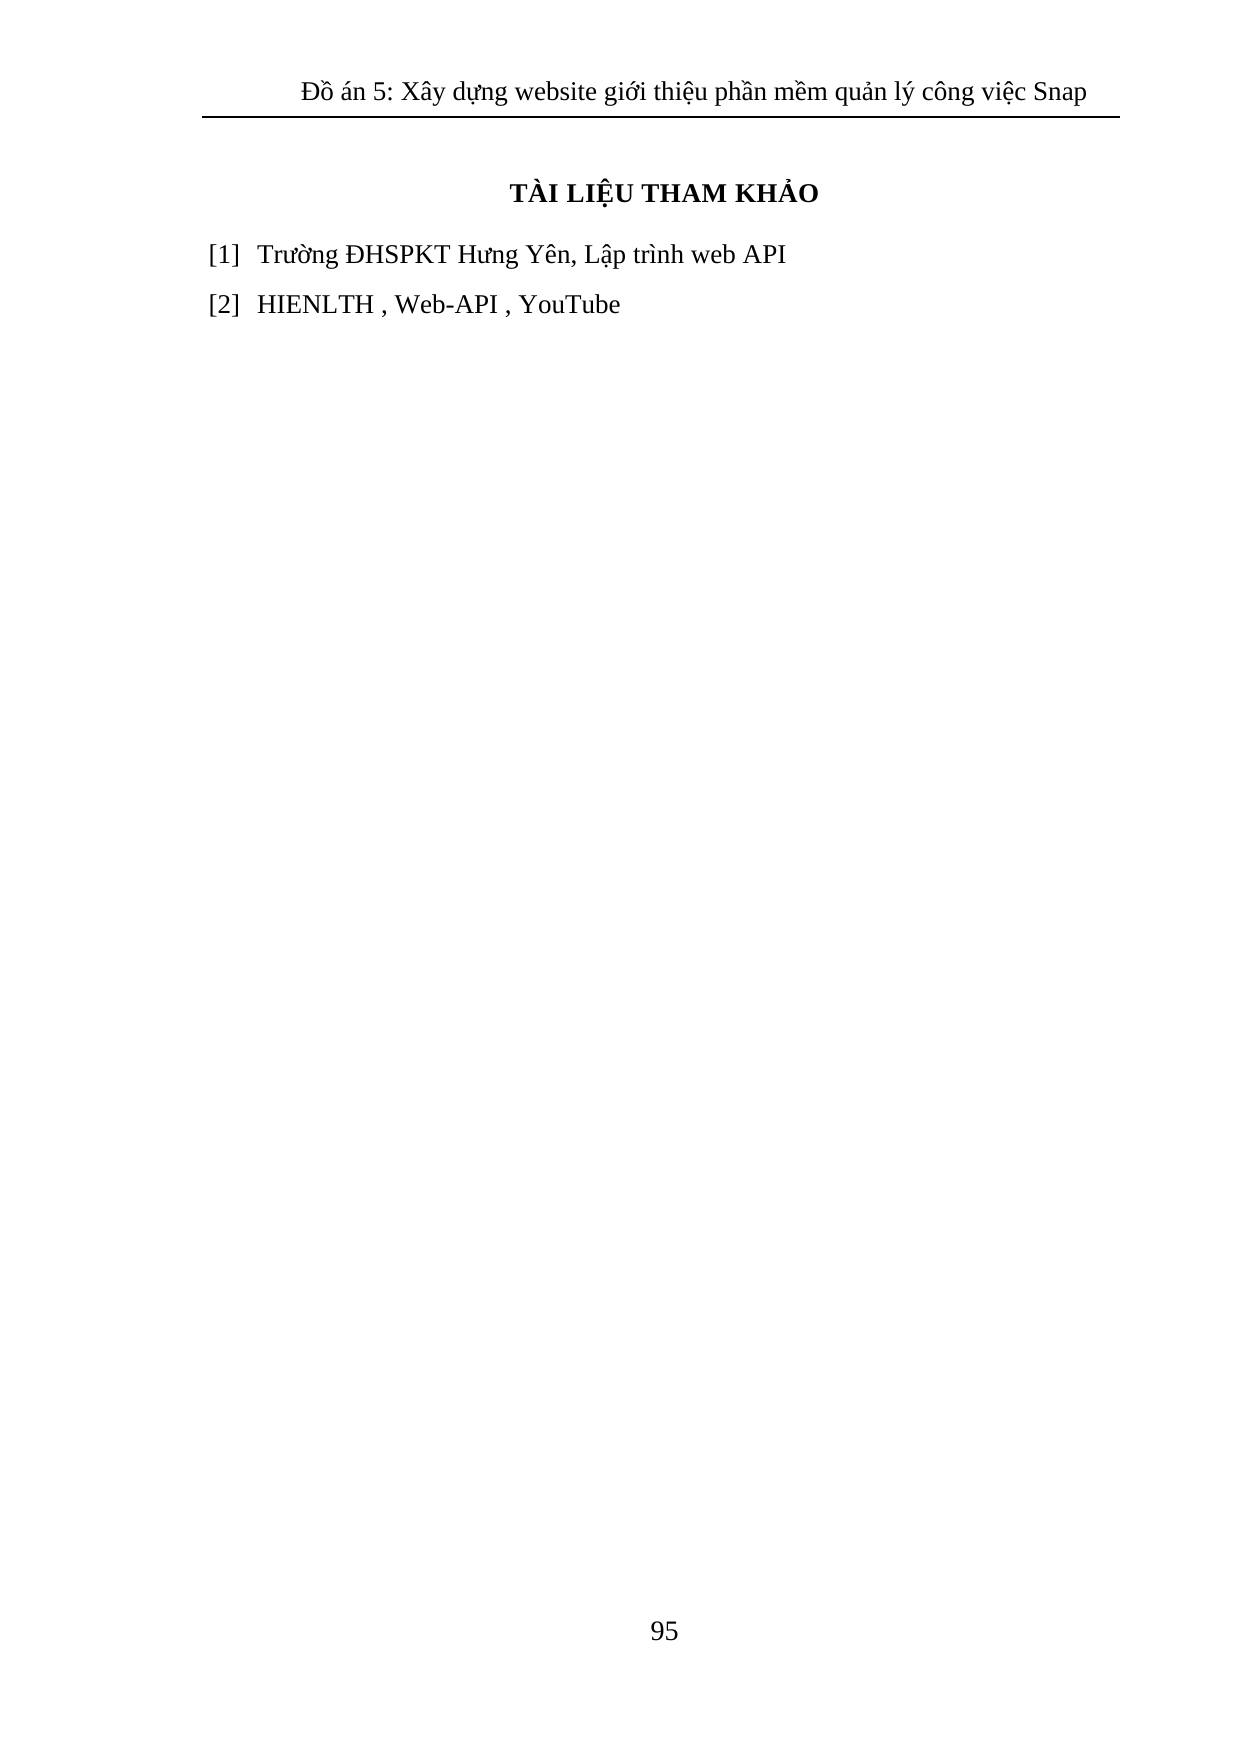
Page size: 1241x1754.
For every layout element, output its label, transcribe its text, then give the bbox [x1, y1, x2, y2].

table_header [1] [207, 236, 255, 286]
table_cell HIENLTH , Web-API , YouTube [255, 286, 1122, 383]
text TÀI LIỆU THAM KHẢO [207, 177, 1122, 208]
table_header Trường ĐHSPKT Hưng Yên, Lập trình web API [255, 236, 1122, 286]
table_cell [2] [207, 286, 255, 383]
